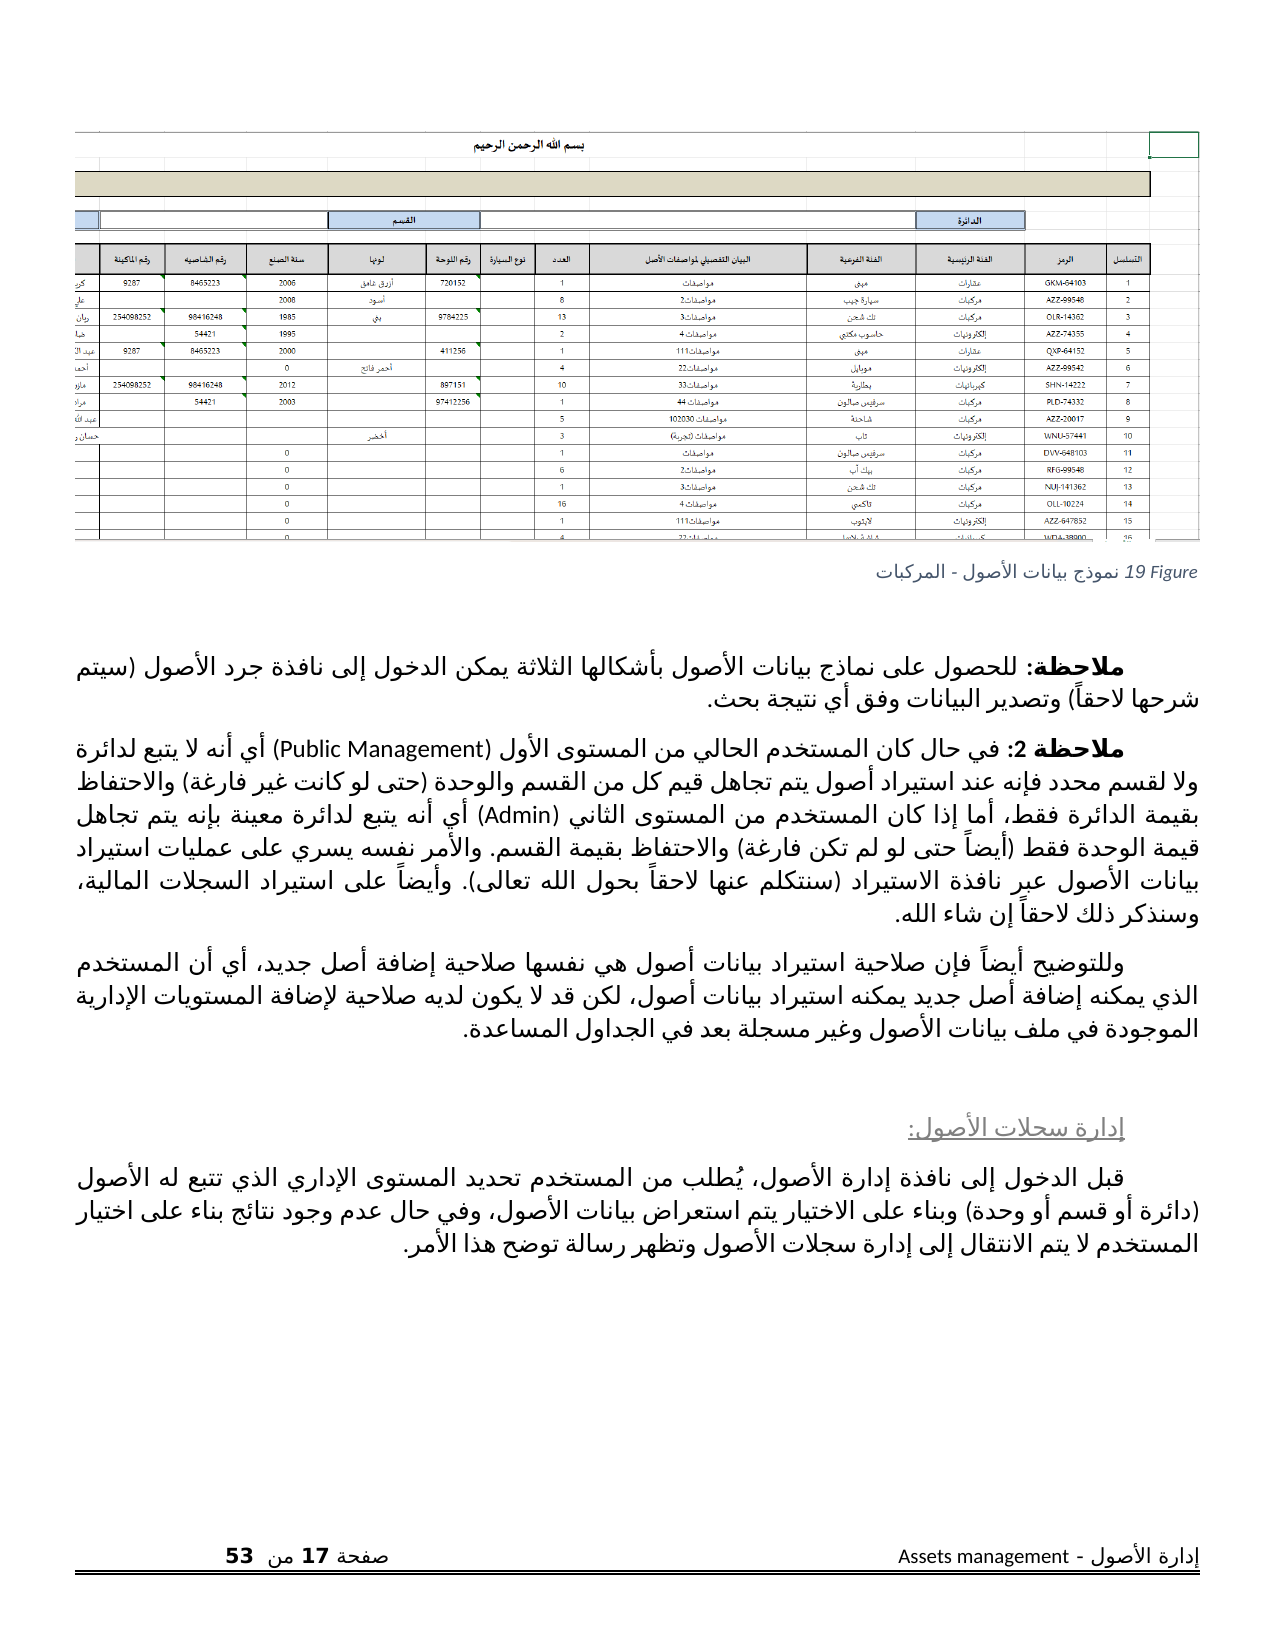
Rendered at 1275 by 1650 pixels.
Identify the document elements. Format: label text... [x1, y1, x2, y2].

text قبل الدخول إلى نافذة إدارة الأصول، يُطلب من المستخدم تحديد المستوى الإداري الذي تتبع له الأصول (دائرة أو قسم أو وحدة) وبناء على الاختيار يتم استعراض بيانات الأصول، وفي حال عدم وجود نتائج بناء على اختيار المستخدم لا يتم الانتقال إلى إدارة سجلات الأصول وتظهر رسالة توضح هذا الأمر. [75, 1162, 1200, 1258]
text Figure 19 نموذج بيانات الأصول - المركبات [75, 560, 1200, 583]
text ملاحظة 2: في حال كان المستخدم الحالي من المستوى الأول (Public Management) أي أنه لا يتبع لدائرة ولا لقسم محدد فإنه عند استيراد أصول يتم تجاهل قيم كل من القسم والوحدة (حتى لو كانت غير فارغة) والاحتفاظ بقيمة الدائرة فقط، أما إذا كان المستخدم من المستوى الثاني (Admin) أي أنه يتبع لدائرة معينة بإنه يتم تجاهل قيمة الوحدة فقط (أيضاً حتى لو لم تكن فارغة) والاحتفاظ بقيمة القسم. والأمر نفسه يسري على عمليات استيراد بيانات الأصول عبر نافذة الاستيراد (سنتكلم عنها لاحقاً بحول الله تعالى). وأيضاً على استيراد السجلات المالية، وسنذكر ذلك لاحقاً إن شاء الله. [75, 733, 1200, 928]
subtitle إدارة سجلات الأصول: [75, 1112, 1200, 1143]
picture [75, 131, 1200, 542]
text وللتوضيح أيضاً فإن صلاحية استيراد بيانات أصول هي نفسها صلاحية إضافة أصل جديد، أي أن المستخدم الذي يمكنه إضافة أصل جديد يمكنه استيراد بيانات أصول، لكن قد لا يكون لديه صلاحية لإضافة المستويات الإدارية الموجودة في ملف بيانات الأصول وغير مسجلة بعد في الجداول المساعدة. [75, 947, 1200, 1044]
text ملاحظة: للحصول على نماذج بيانات الأصول بأشكالها الثلاثة يمكن الدخول إلى نافذة جرد الأصول (سيتم شرحها لاحقاً) وتصدير البيانات وفق أي نتيجة بحث. [75, 651, 1200, 714]
